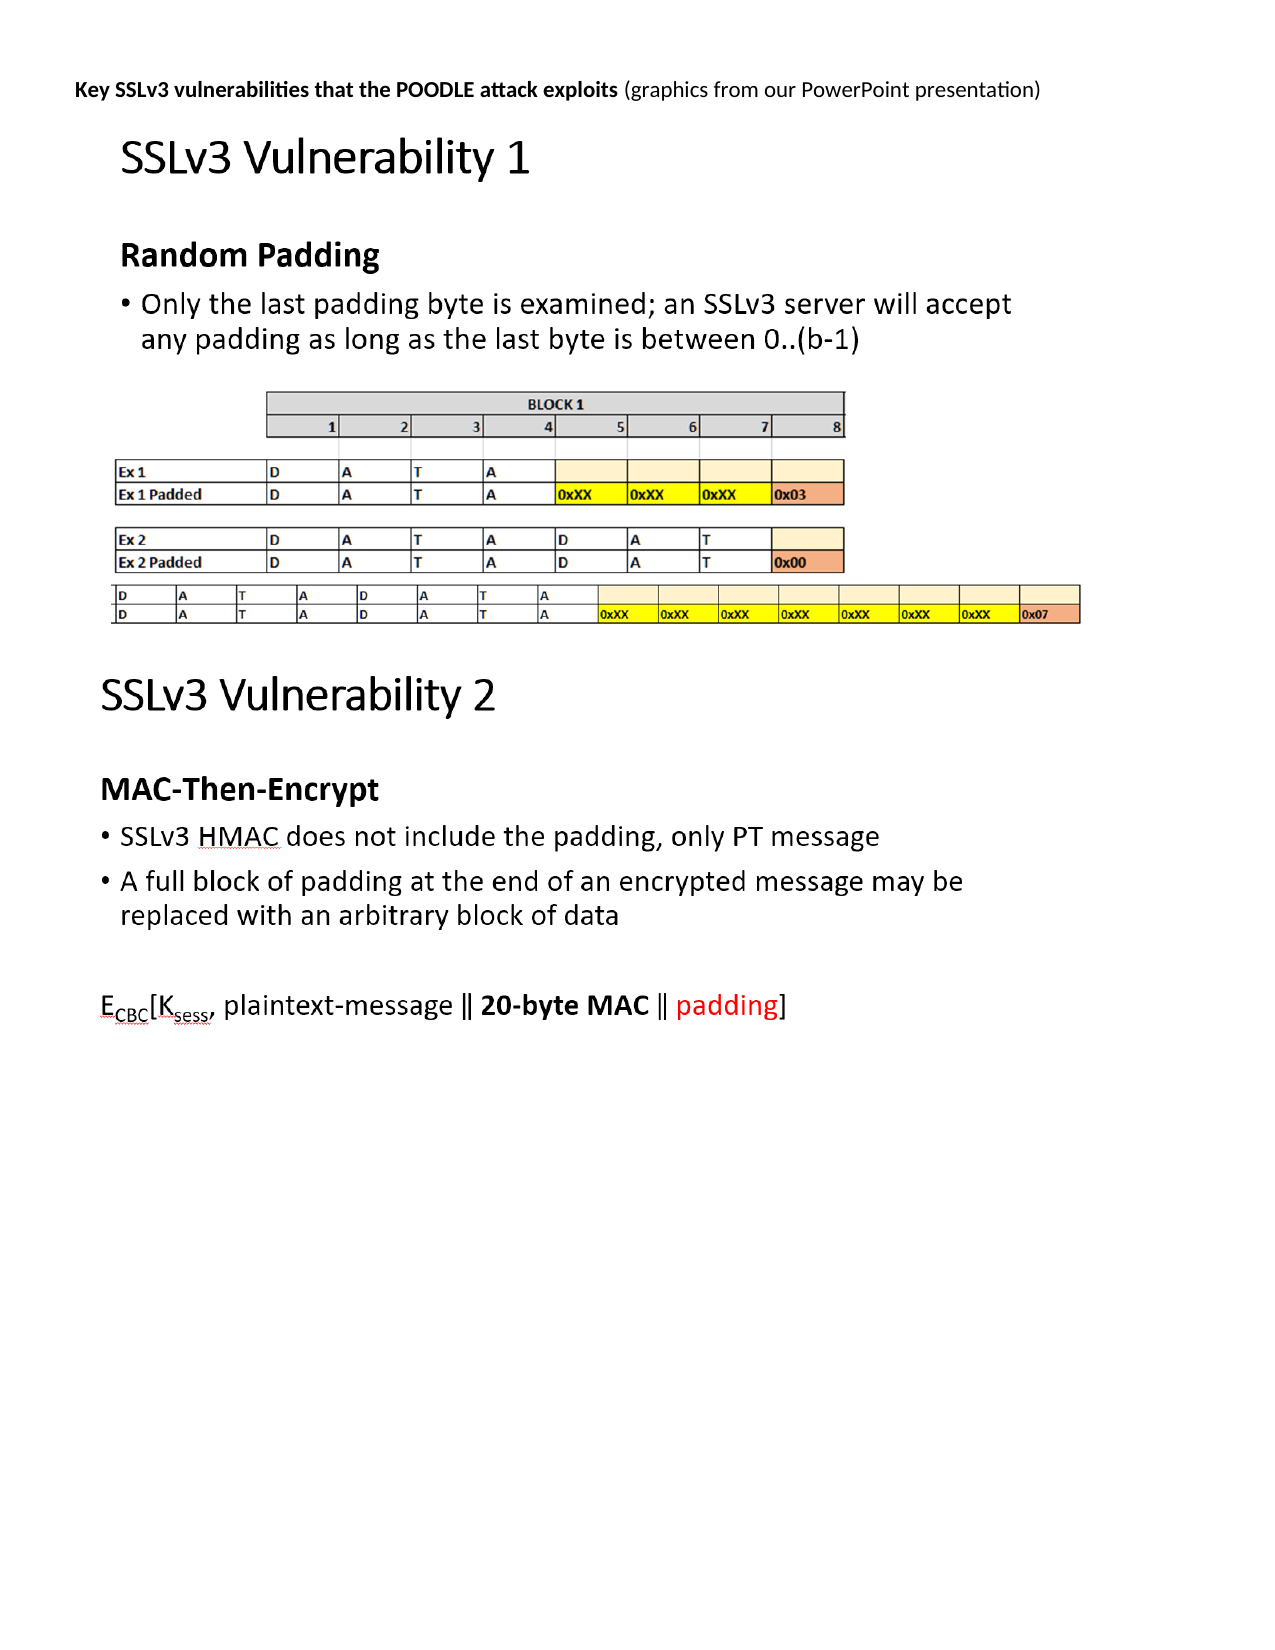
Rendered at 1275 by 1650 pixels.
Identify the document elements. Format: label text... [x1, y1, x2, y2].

text Key SSLv3 vulnerabilities that the POODLE attack exploits (graphics from our PowerPoint presentation) [75, 75, 1200, 103]
picture [75, 659, 1019, 1074]
picture [75, 121, 1103, 641]
